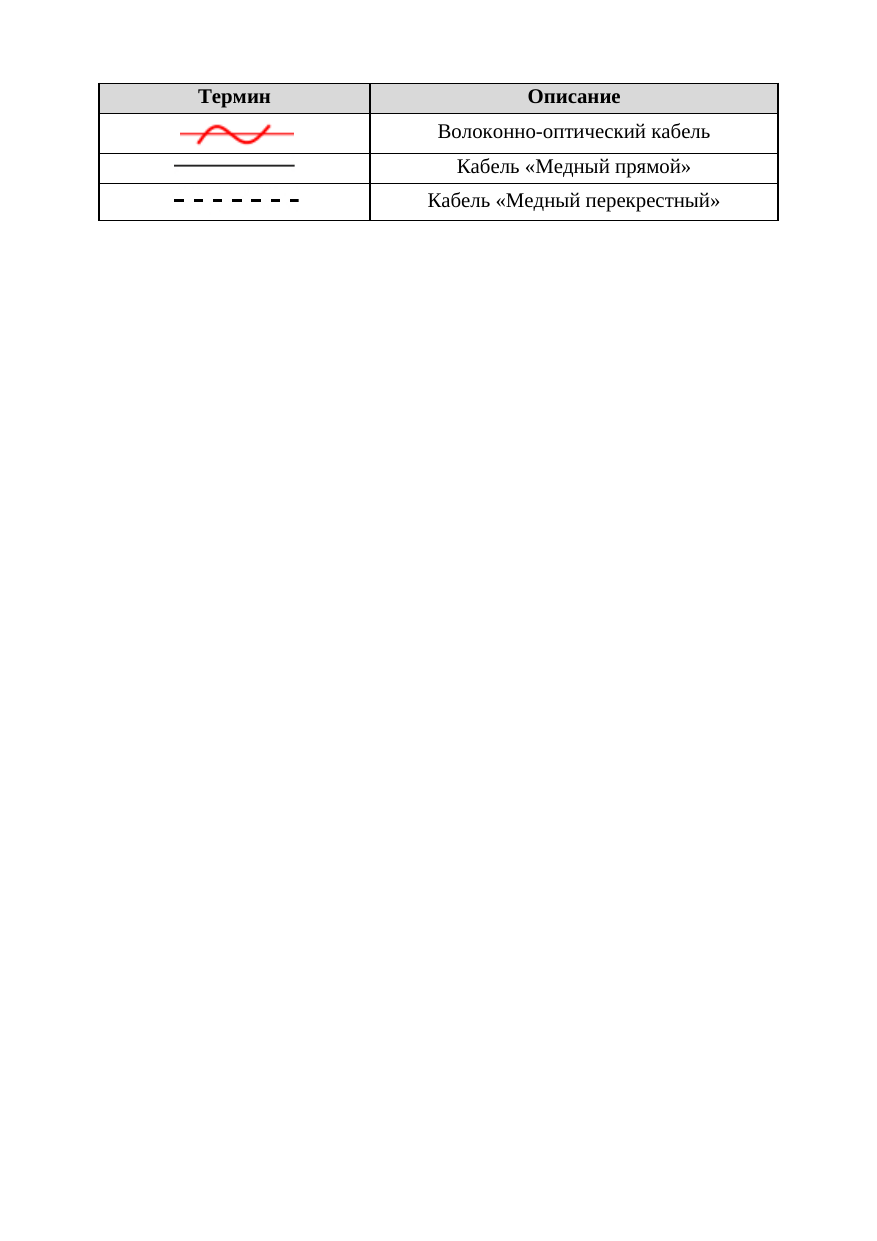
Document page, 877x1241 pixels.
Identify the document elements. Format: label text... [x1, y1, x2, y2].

picture [170, 184, 299, 216]
table_cell Кабель «Медный прямой» [371, 154, 777, 183]
picture [180, 114, 294, 149]
table_cell [100, 114, 369, 153]
table_cell [100, 154, 369, 183]
table_cell [100, 184, 369, 220]
table_header Термин [100, 84, 369, 113]
picture [174, 154, 295, 176]
table_header Описание [371, 84, 777, 113]
table_cell Волоконно-оптический кабель [371, 114, 777, 153]
table_cell Кабель «Медный перекрестный» [371, 184, 777, 220]
